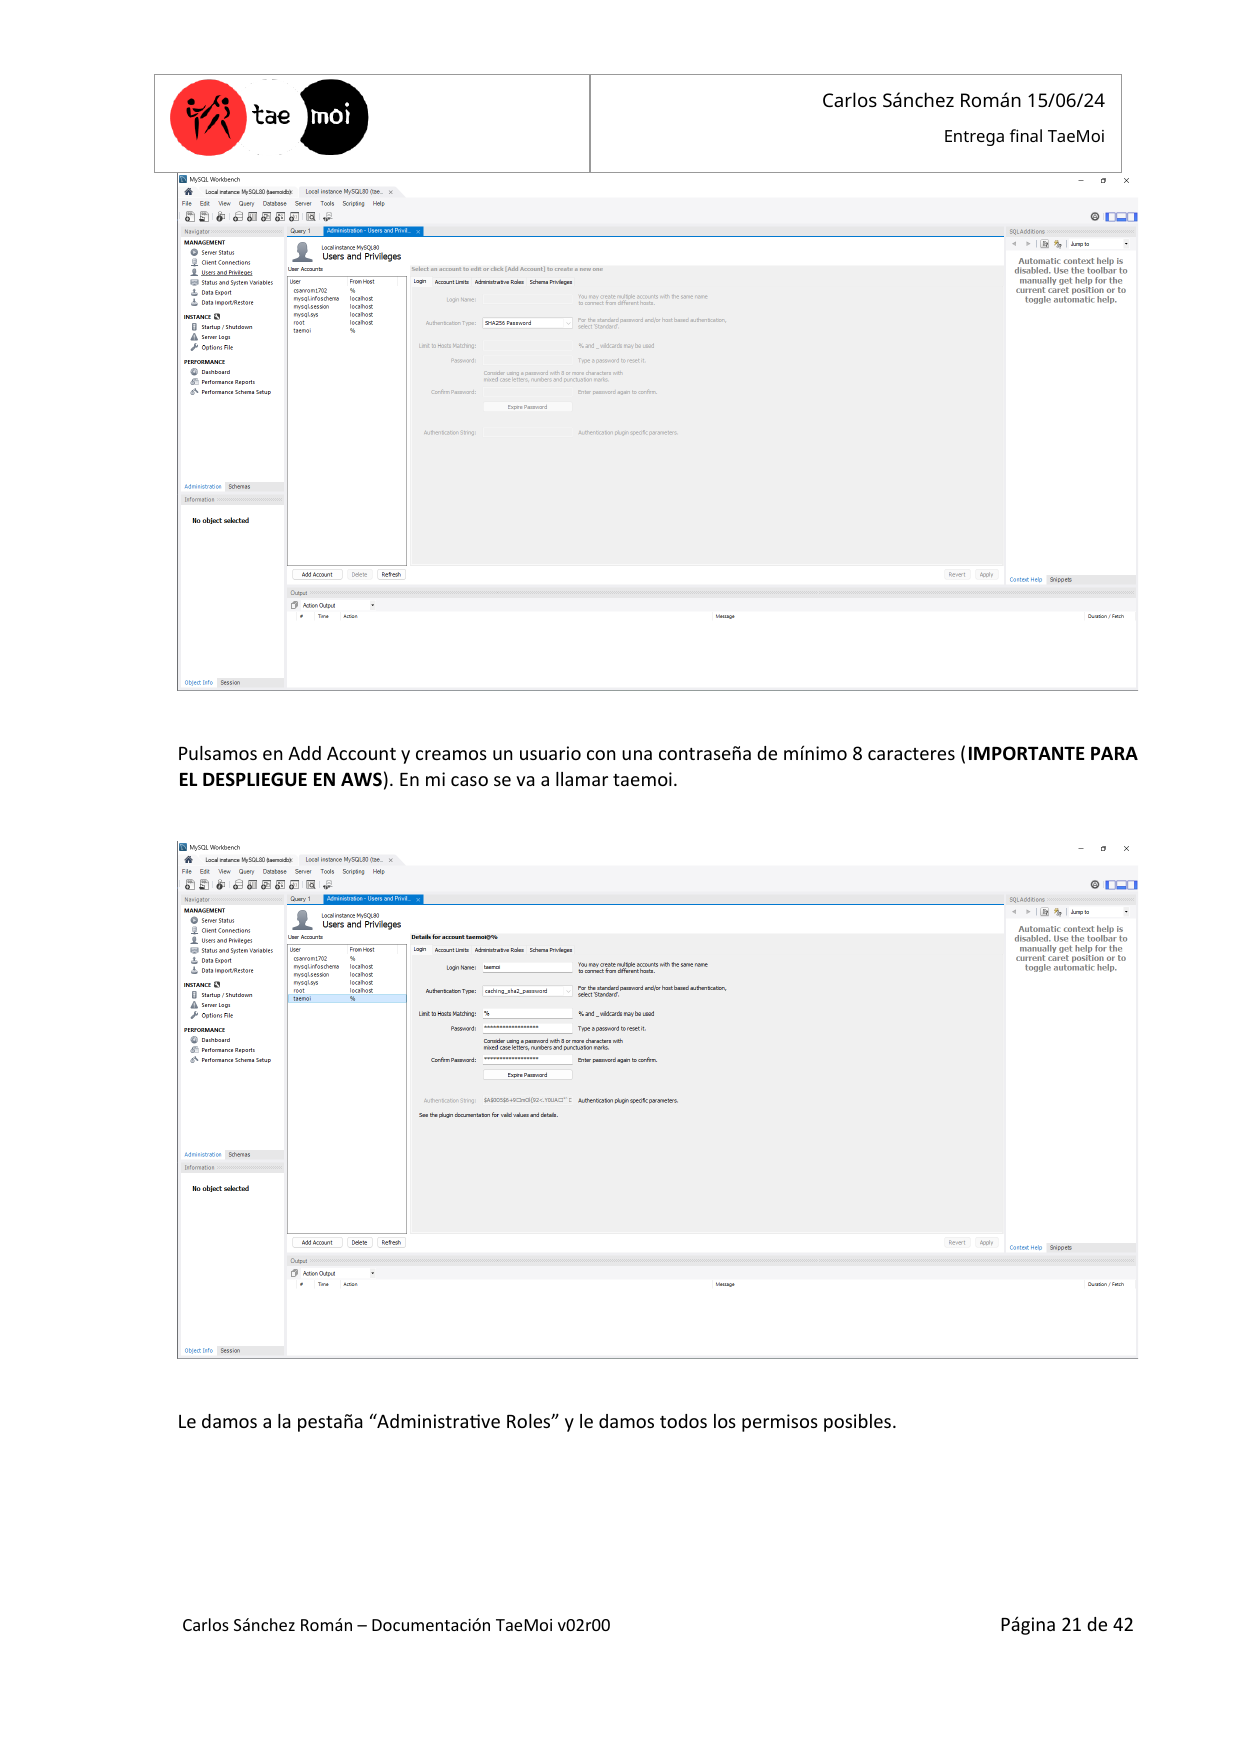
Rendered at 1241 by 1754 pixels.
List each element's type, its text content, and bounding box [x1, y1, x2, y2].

picture [165, 75, 372, 159]
text Pulsamos en Add Account y creamos un usuario con una contraseña de mínimo 8 caracteres (IMPORTANTE PARA EL DESPLIEGUE EN AWS). En mi caso se va a llamar taemoi. [177, 741, 1139, 792]
picture [177, 841, 1139, 1359]
text Le damos a la pestaña “Administrative Roles” y le damos todos los permisos posibles. [177, 1408, 1139, 1434]
picture [177, 173, 1139, 691]
